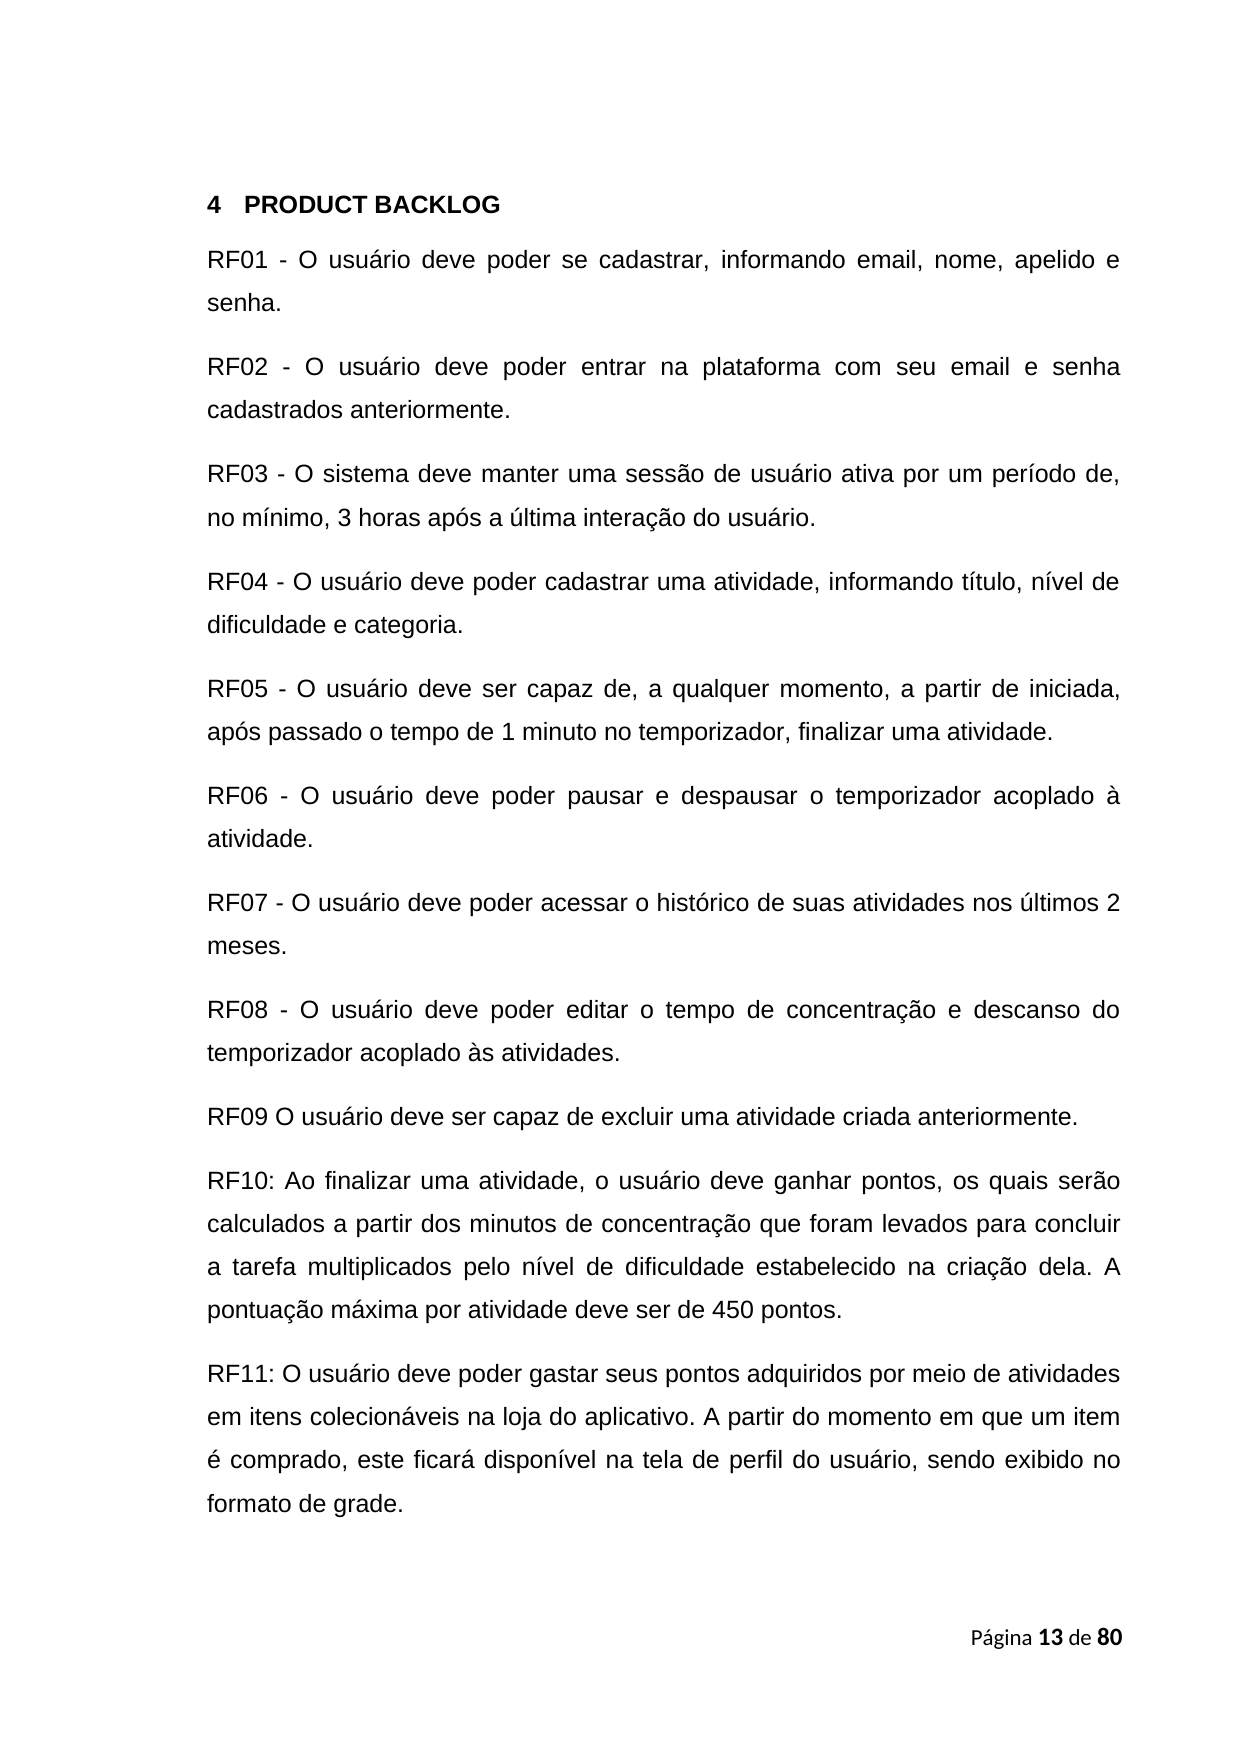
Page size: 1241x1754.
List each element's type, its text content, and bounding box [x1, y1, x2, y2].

text RF04 - O usuário deve poder cadastrar uma atividade, informando título, nível de dificuldade e categoria. [207, 567, 1122, 638]
subtitle PRODUCT BACKLOG [207, 190, 1122, 218]
text RF11: O usuário deve poder gastar seus pontos adquiridos por meio de atividades em itens colecionáveis na loja do aplicativo. A partir do momento em que um item é comprado, este ficará disponível na tela de perfil do usuário, sendo exibido no formato de grade. [207, 1359, 1122, 1517]
text RF01 - O usuário deve poder se cadastrar, informando email, nome, apelido e senha. [207, 245, 1122, 317]
text RF09 O usuário deve ser capaz de excluir uma atividade criada anteriormente. [207, 1102, 1122, 1131]
text RF06 - O usuário deve poder pausar e despausar o temporizador acoplado à atividade. [207, 781, 1122, 853]
text RF03 - O sistema deve manter uma sessão de usuário ativa por um período de, no mínimo, 3 horas após a última interação do usuário. [207, 459, 1122, 531]
text RF05 - O usuário deve ser capaz de, a qualquer momento, a partir de iniciada, após passado o tempo de 1 minuto no temporizador, finalizar uma atividade. [207, 674, 1122, 746]
text RF02 - O usuário deve poder entrar na plataforma com seu email e senha cadastrados anteriormente. [207, 352, 1122, 424]
text RF10: Ao finalizar uma atividade, o usuário deve ganhar pontos, os quais serão calculados a partir dos minutos de concentração que foram levados para concluir a tarefa multiplicados pelo nível de dificuldade estabelecido na criação dela. A pontuação máxima por atividade deve ser de 450 pontos. [207, 1166, 1122, 1324]
text RF07 - O usuário deve poder acessar o histórico de suas atividades nos últimos 2 meses. [207, 888, 1122, 960]
text RF08 - O usuário deve poder editar o tempo de concentração e descanso do temporizador acoplado às atividades. [207, 995, 1122, 1067]
